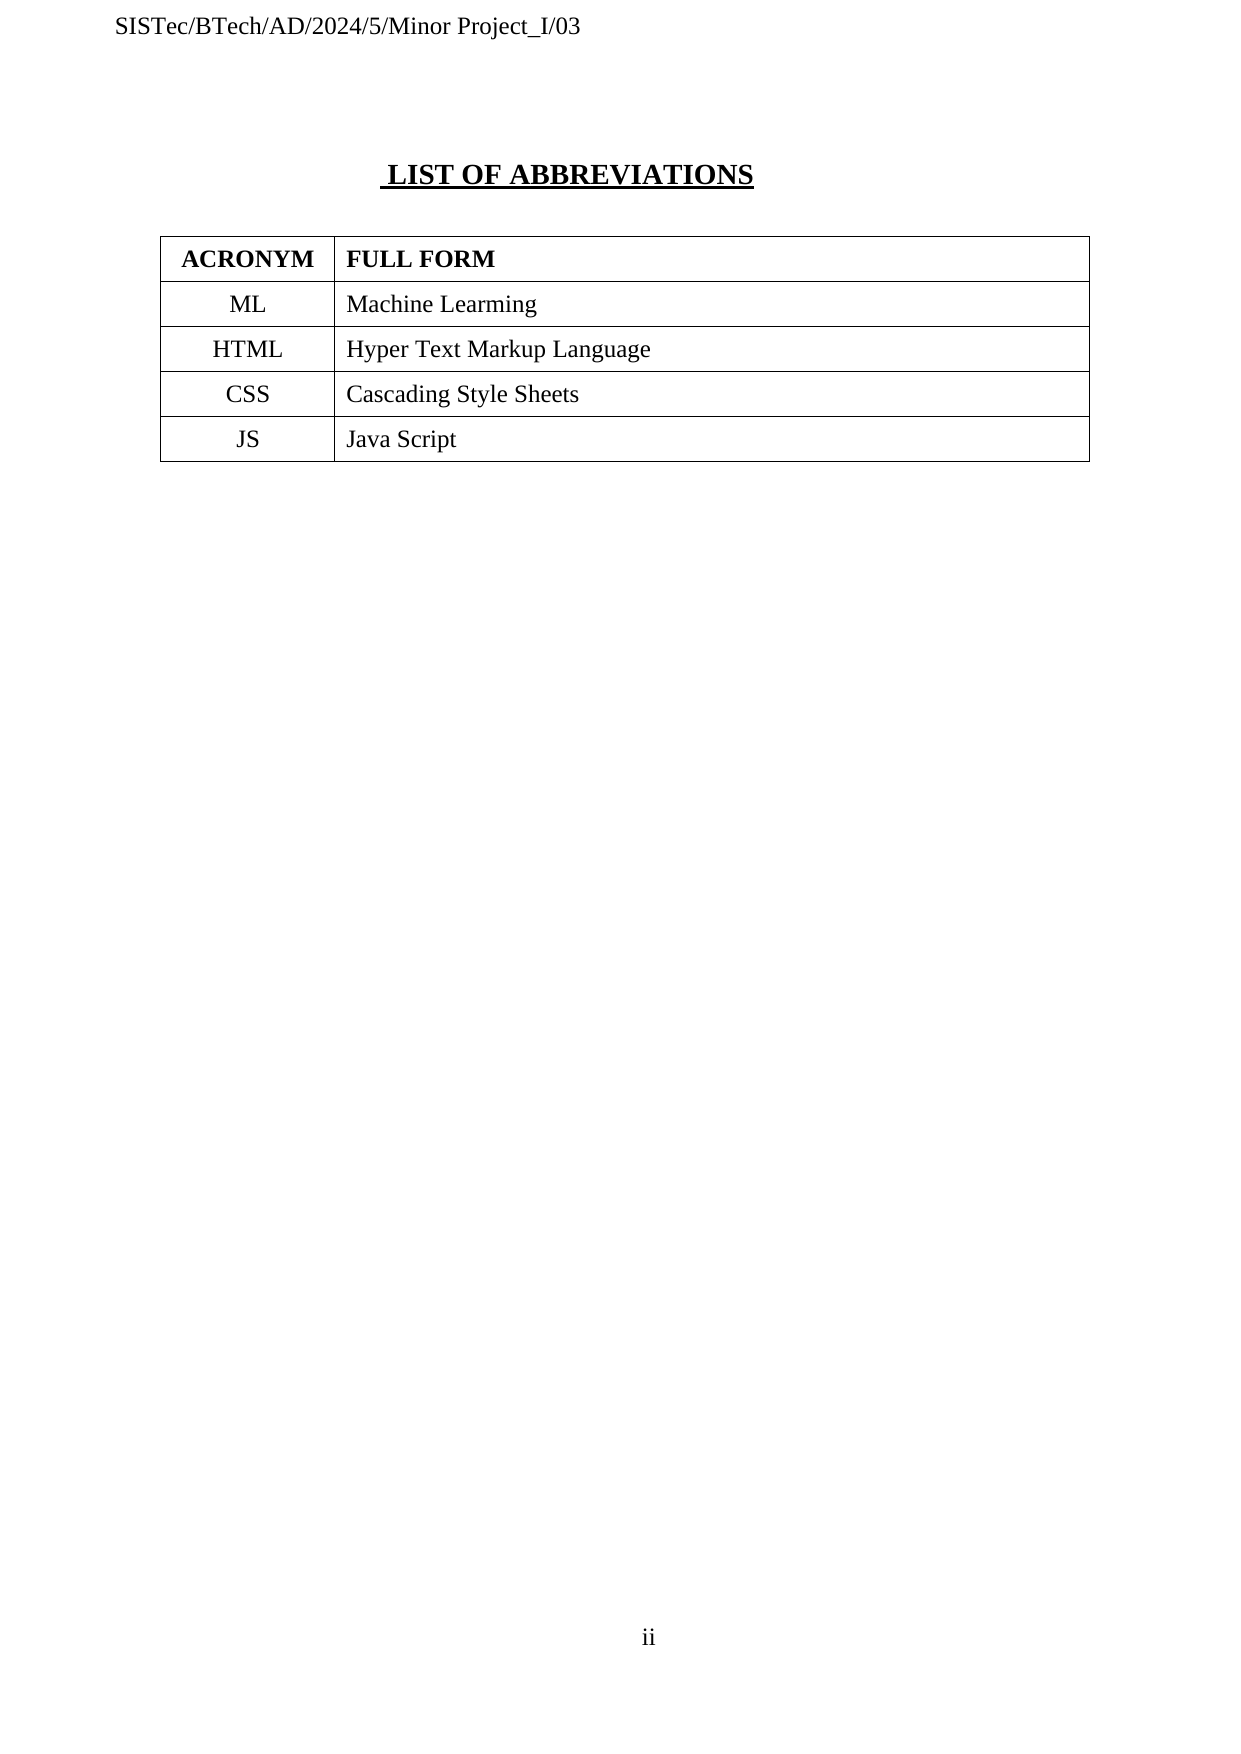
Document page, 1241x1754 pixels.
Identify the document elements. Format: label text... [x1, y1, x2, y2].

table_header FULL FORM [335, 237, 1089, 281]
table_cell Cascading Style Sheets [335, 372, 1089, 416]
table_cell ML [161, 282, 334, 326]
table_cell JS [161, 417, 334, 461]
table_header ACRONYM [161, 237, 334, 281]
text SISTec/BTech/AD/2024/5/Minor Project_I/03 [64, 11, 1148, 40]
table_cell HTML [161, 327, 334, 371]
table_cell Java Script [335, 417, 1089, 461]
table_cell Hyper Text Markup Language [335, 327, 1089, 371]
text LIST OF ABBREVIATIONS [380, 157, 1148, 190]
table_cell CSS [161, 372, 334, 416]
table_cell Machine Learming [335, 282, 1089, 326]
